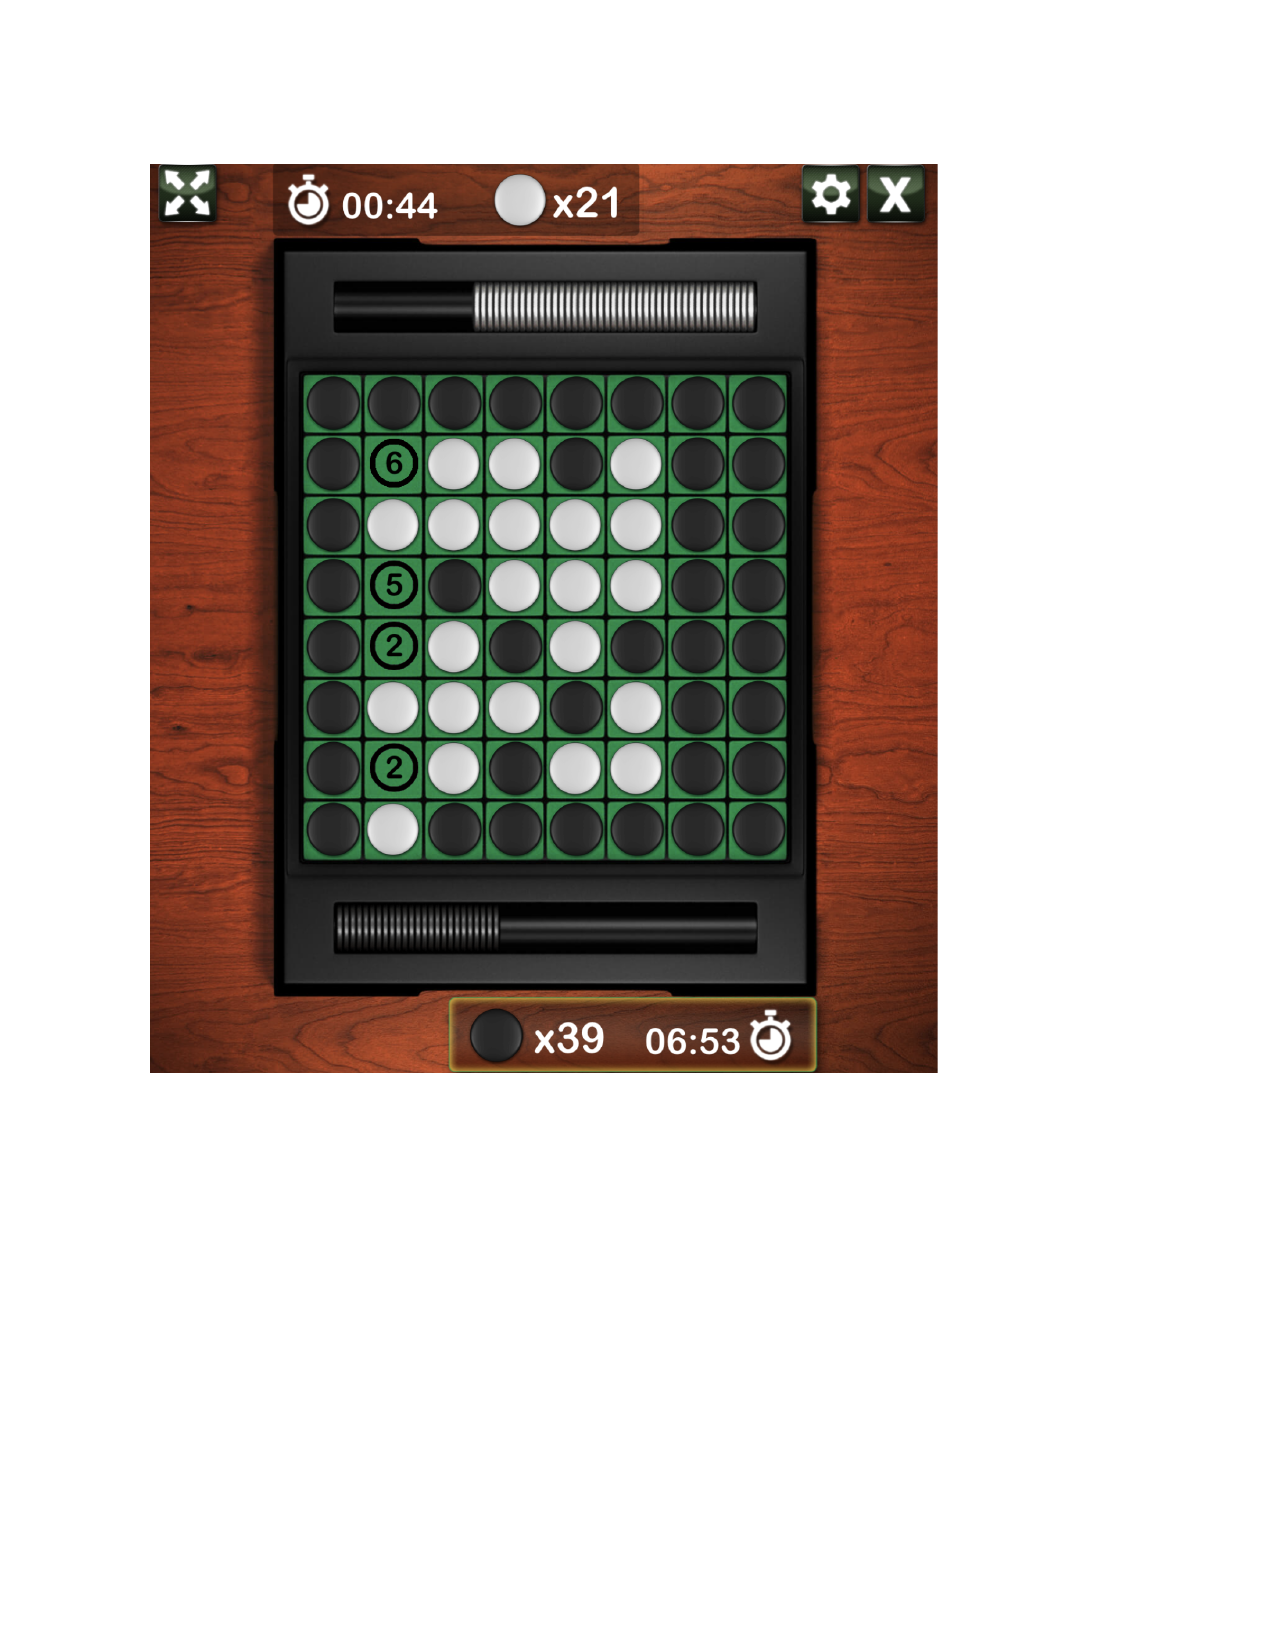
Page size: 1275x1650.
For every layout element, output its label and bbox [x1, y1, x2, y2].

picture [150, 164, 938, 1073]
